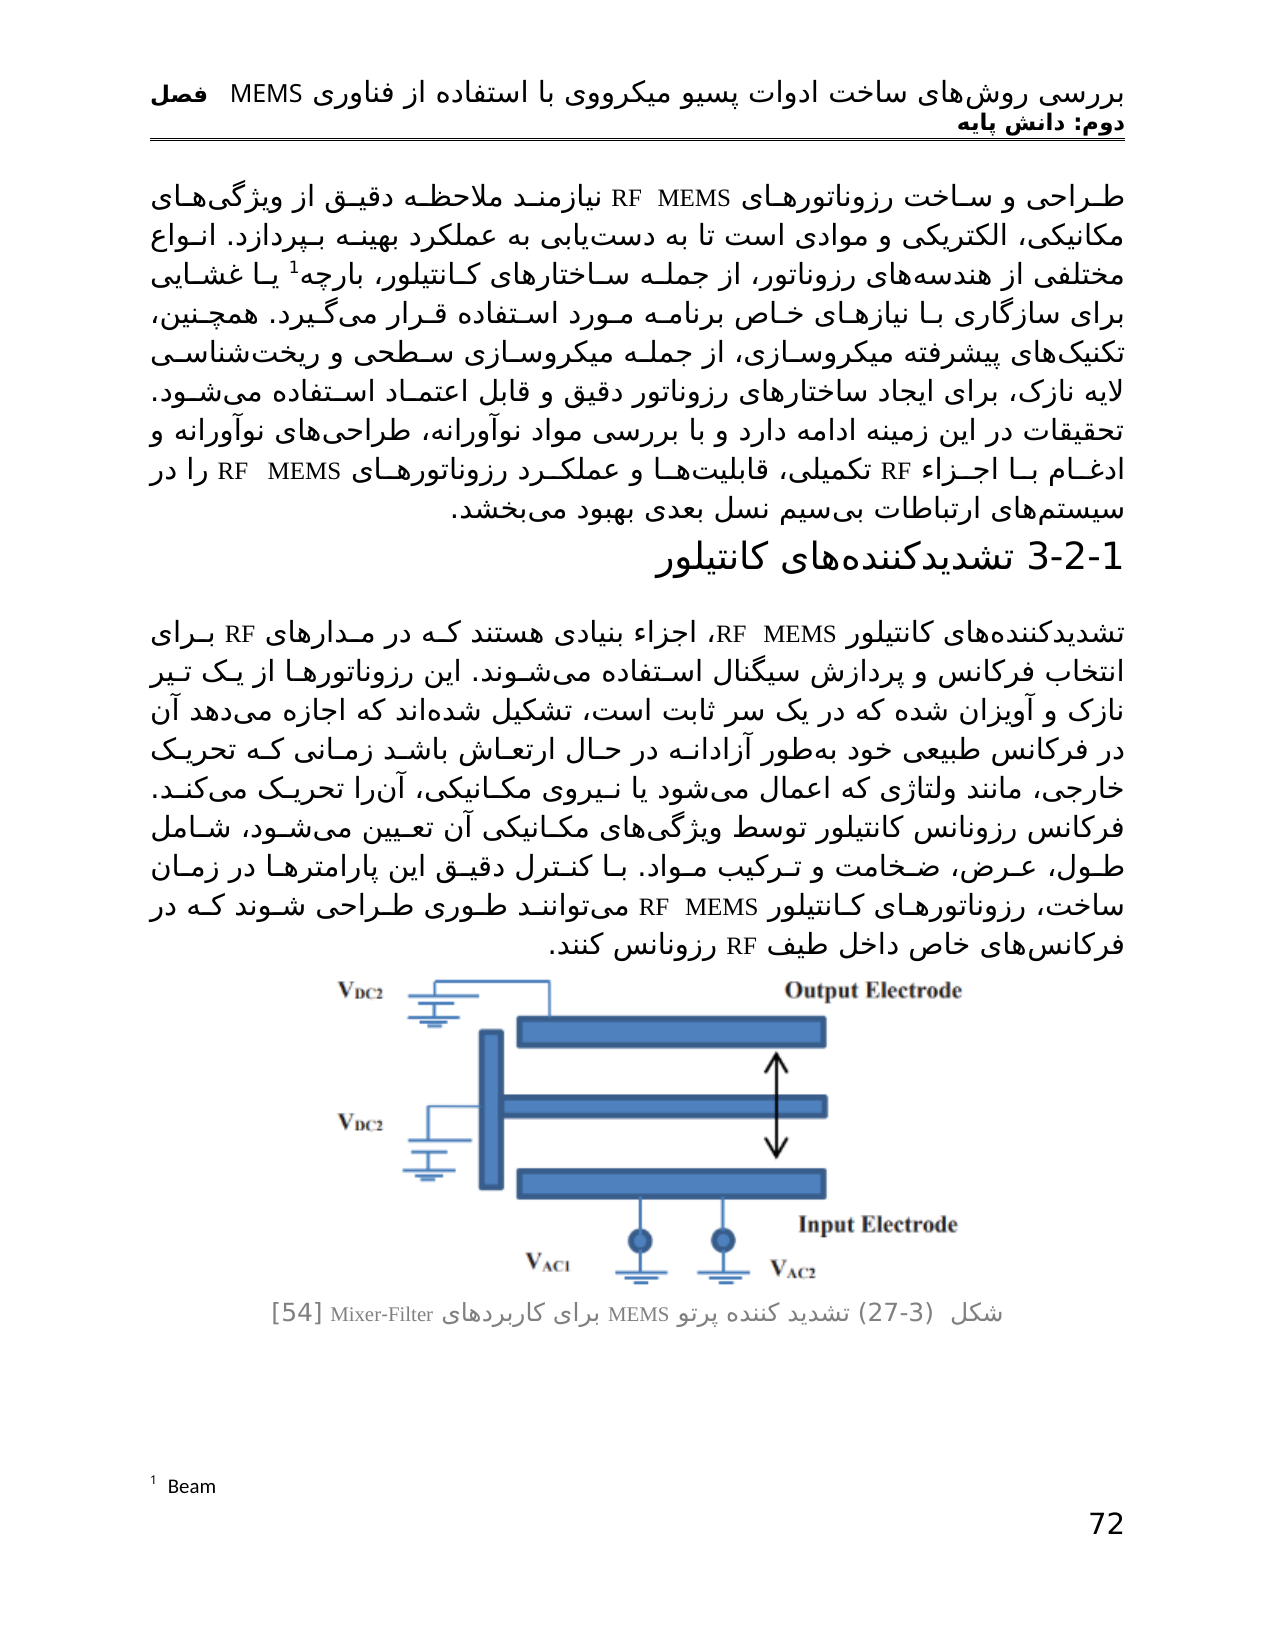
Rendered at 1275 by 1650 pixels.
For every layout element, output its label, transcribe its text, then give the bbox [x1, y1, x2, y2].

text تشدیدکننده‌های کانتیلور RF MEMS، اجزاء بنیادی هستند که در مدارهای RF برای انتخاب فرکانس و پردازش سیگنال استفاده می‌شوند. این رزوناتورها از یک تیر نازک و آویزان شده که در یک سر ثابت است، تشکیل شده‌اند که اجازه می‌دهد آن در فرکانس طبیعی خود به‌طور آزادانه در حال ارتعاش باشد زمانی که تحریک خارجی، مانند ولتاژی که اعمال می‌شود یا نیروی مکانیکی، آن‌را تحریک می‌کند. فرکانس رزونانس کانتیلور توسط ویژگی‌های مکانیکی آن تعیین می‌شود، شامل طول، عرض، ضخامت و ترکیب مواد. با کنترل دقیق این پارامترها در زمان ساخت، رزوناتورهای کانتیلور RF MEMS می‌توانند طوری طراحی شوند که در فرکانس‌های خاص داخل طیف RF رزونانس کنند. [150, 614, 1125, 961]
subtitle 3-2-1 تشدیدکننده‌های کانتیلور [150, 534, 1125, 578]
text طراحی و ساخت رزوناتورهای RF MEMS نیازمند ملاحظه دقیق از ویژگی‌های مکانیکی، الکتریکی و موادی است تا به دست‌یابی به عملکرد بهینه بپردازد. انواع مختلفی از هندسه‌های رزوناتور، از جمله ساختارهای کانتیلور، بارچه یا غشایی برای سازگاری با نیازهای خاص برنامه مورد استفاده قرار می‌گیرد. همچنین، تکنیک‌های پیشرفته میکروسازی، از جمله میکروسازی سطحی و ریخت‌شناسی لایه نازک، برای ایجاد ساختارهای رزوناتور دقیق و قابل اعتماد استفاده می‌شود. تحقیقات در این زمینه ادامه دارد و با بررسی مواد نوآورانه، طراحی‌های نوآورانه و ادغام با اجزاء RF تکمیلی، قابلیت‌ها و عملکرد رزوناتورهای RF MEMS را در سیستم‌های ارتباطات بی‌سیم نسل بعدی بهبود می‌بخشد. [150, 179, 1125, 525]
text شکل (3-27) تشدید کننده پرتو MEMS برای کاربردهای Mixer-Filter [150, 1298, 1125, 1328]
picture [293, 966, 982, 1294]
